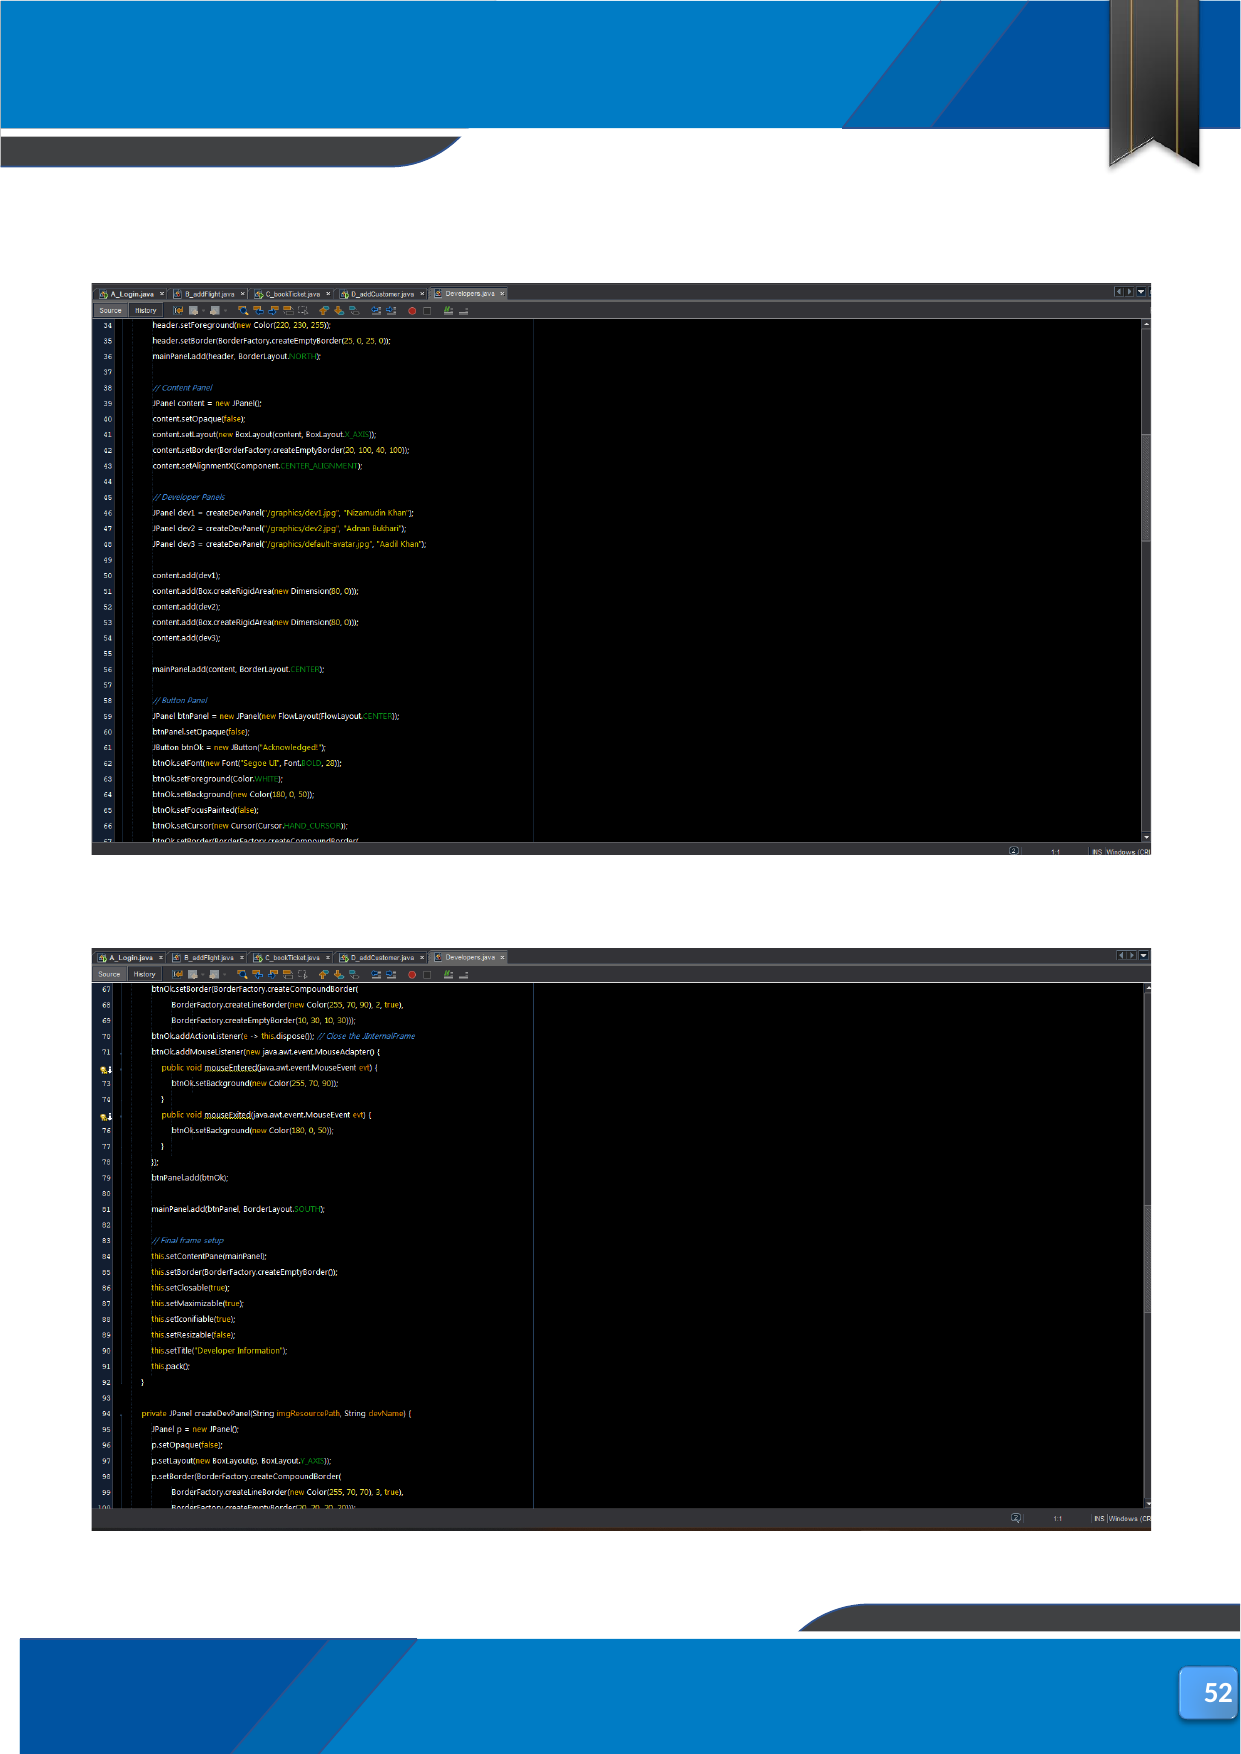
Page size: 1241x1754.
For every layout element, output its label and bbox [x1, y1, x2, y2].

picture [1101, 0, 1207, 179]
picture [1170, 1661, 1241, 1731]
picture [91, 283, 1152, 855]
picture [91, 948, 1152, 1531]
